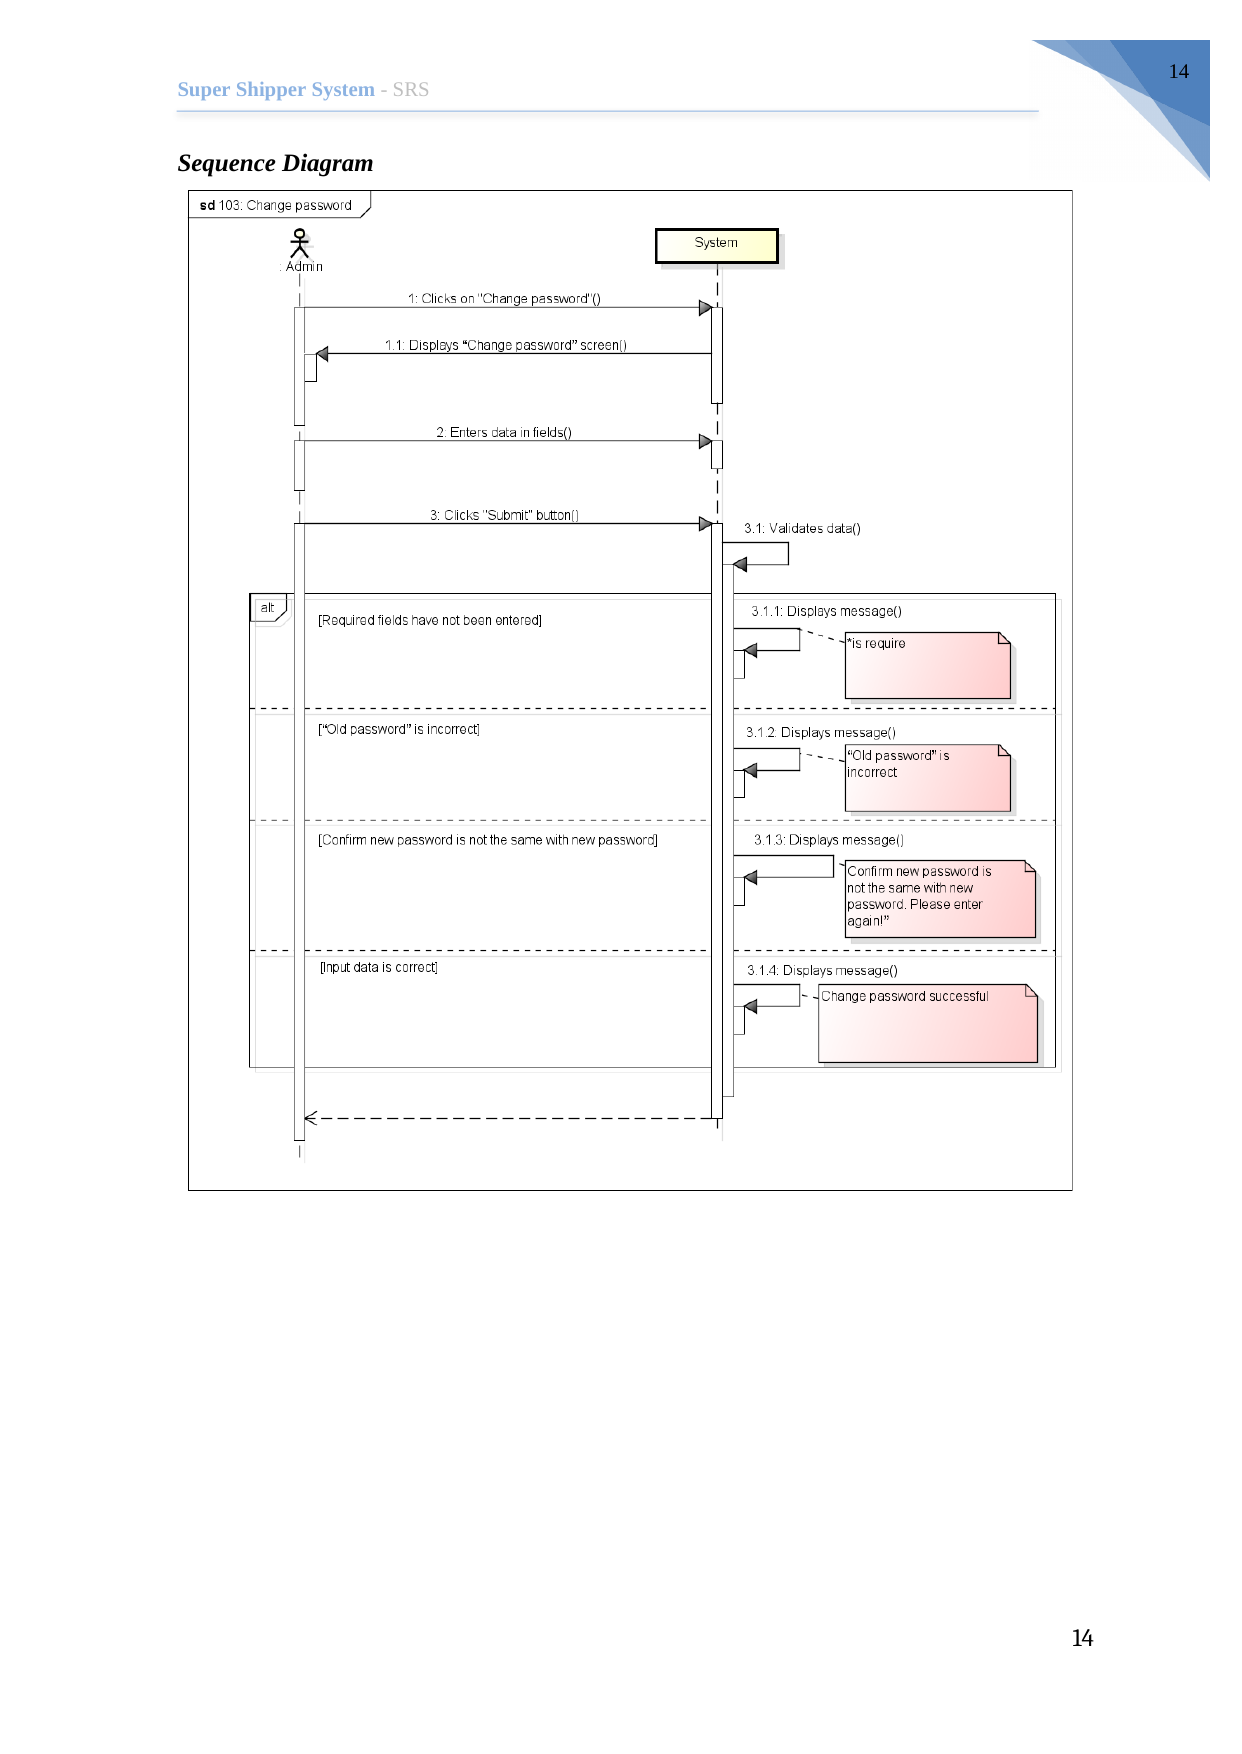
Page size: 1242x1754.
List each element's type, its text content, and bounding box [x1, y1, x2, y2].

picture [177, 180, 1082, 1201]
picture [1029, 40, 1210, 182]
